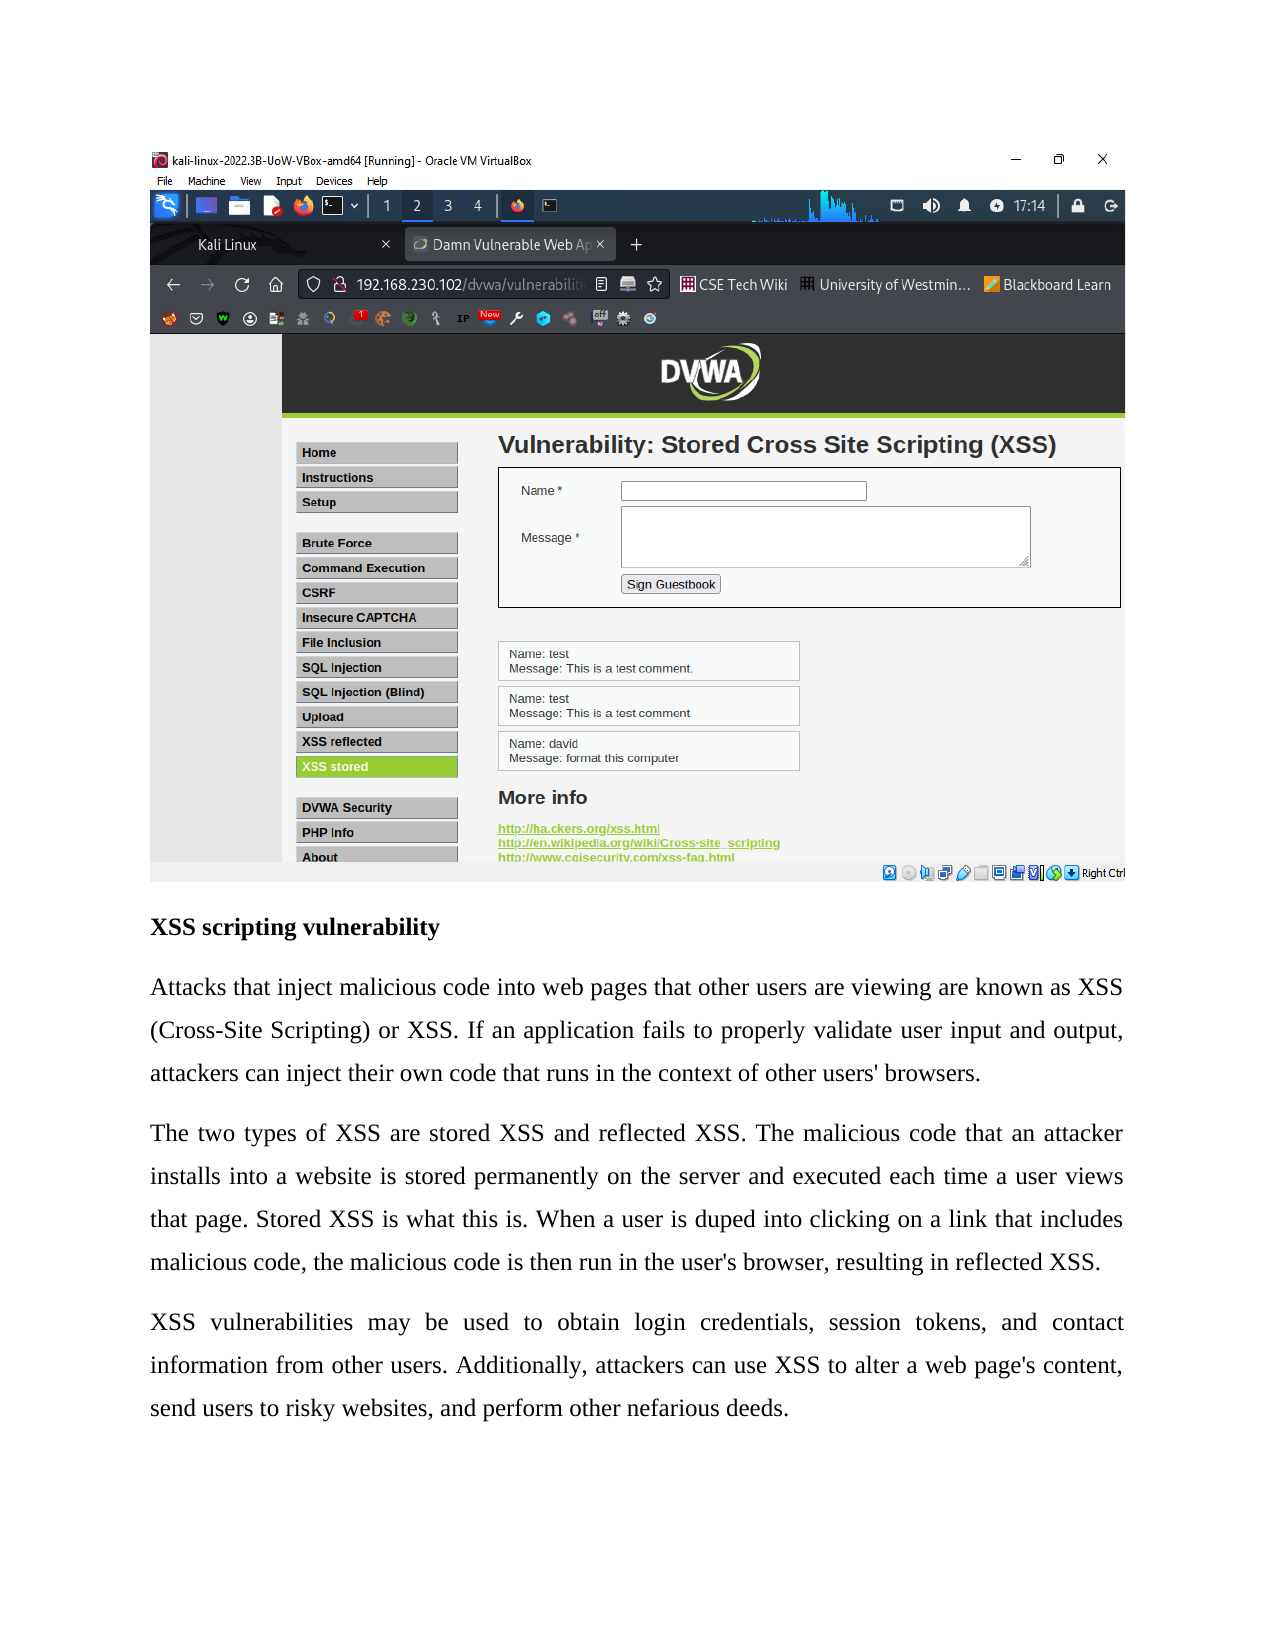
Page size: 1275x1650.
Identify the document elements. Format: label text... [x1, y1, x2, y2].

text XSS vulnerabilities may be used to obtain login credentials, session tokens, and contact information from other users. Additionally, attackers can use XSS to alter a web page's content, send users to risky websites, and perform other nefarious deeds. [150, 1307, 1125, 1422]
picture [150, 150, 1125, 882]
text The two types of XSS are stored XSS and reflected XSS. The malicious code that an attacker installs into a website is stored permanently on the server and executed each time a user views that page. Stored XSS is what this is. When a user is duped into clicking on a link that includes malicious code, the malicious code is then run in the user's browser, resulting in reflected XSS. [150, 1118, 1125, 1276]
text XSS scripting vulnerability [150, 912, 1125, 941]
text Attacks that inject malicious code into web pages that other users are viewing are known as XSS (Cross-Site Scripting) or XSS. If an application fails to properly validate user input and output, attackers can inject their own code that runs in the context of other users' browsers. [150, 972, 1125, 1087]
